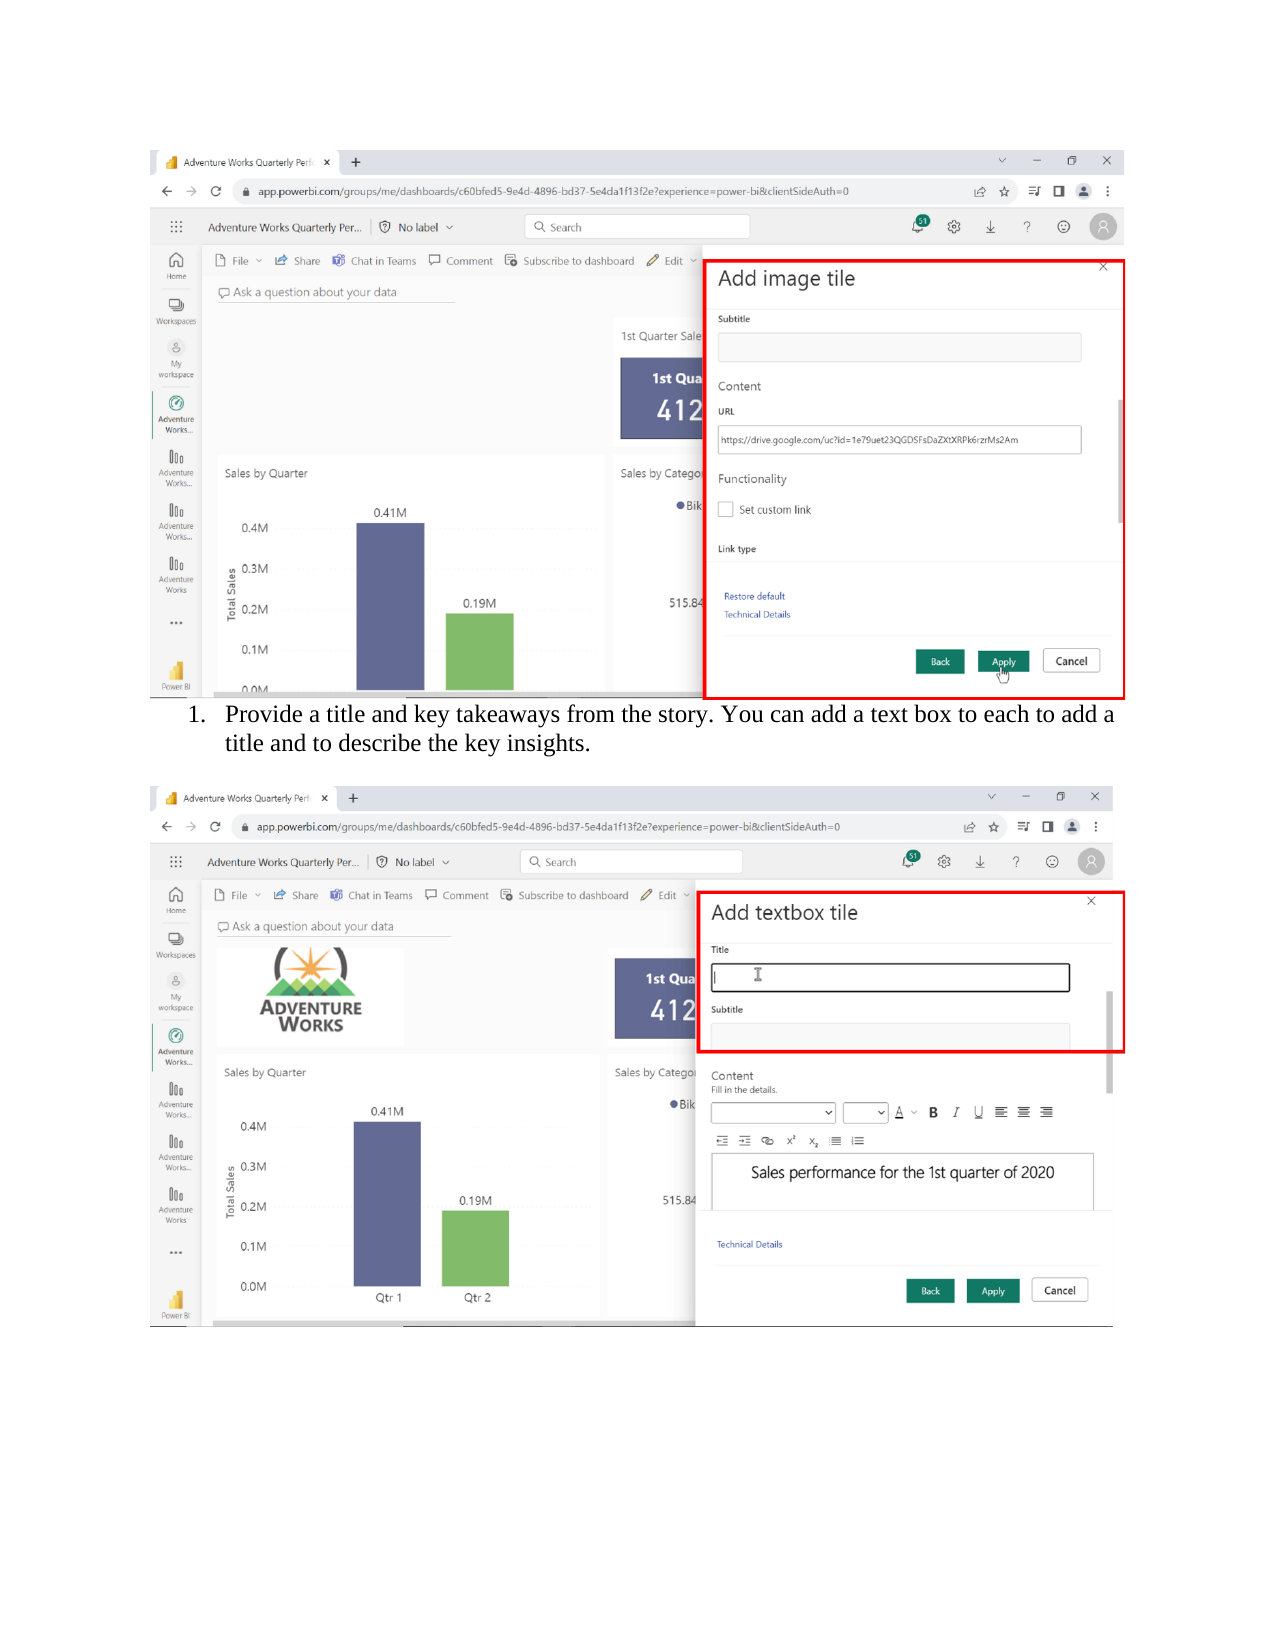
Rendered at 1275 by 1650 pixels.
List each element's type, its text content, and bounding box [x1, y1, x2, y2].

picture [150, 150, 1125, 700]
list Provide a title and key takeaways from the story. You can add a text box to each to add a title and to describe the key insights. [187, 700, 1125, 757]
picture [150, 786, 1125, 1327]
